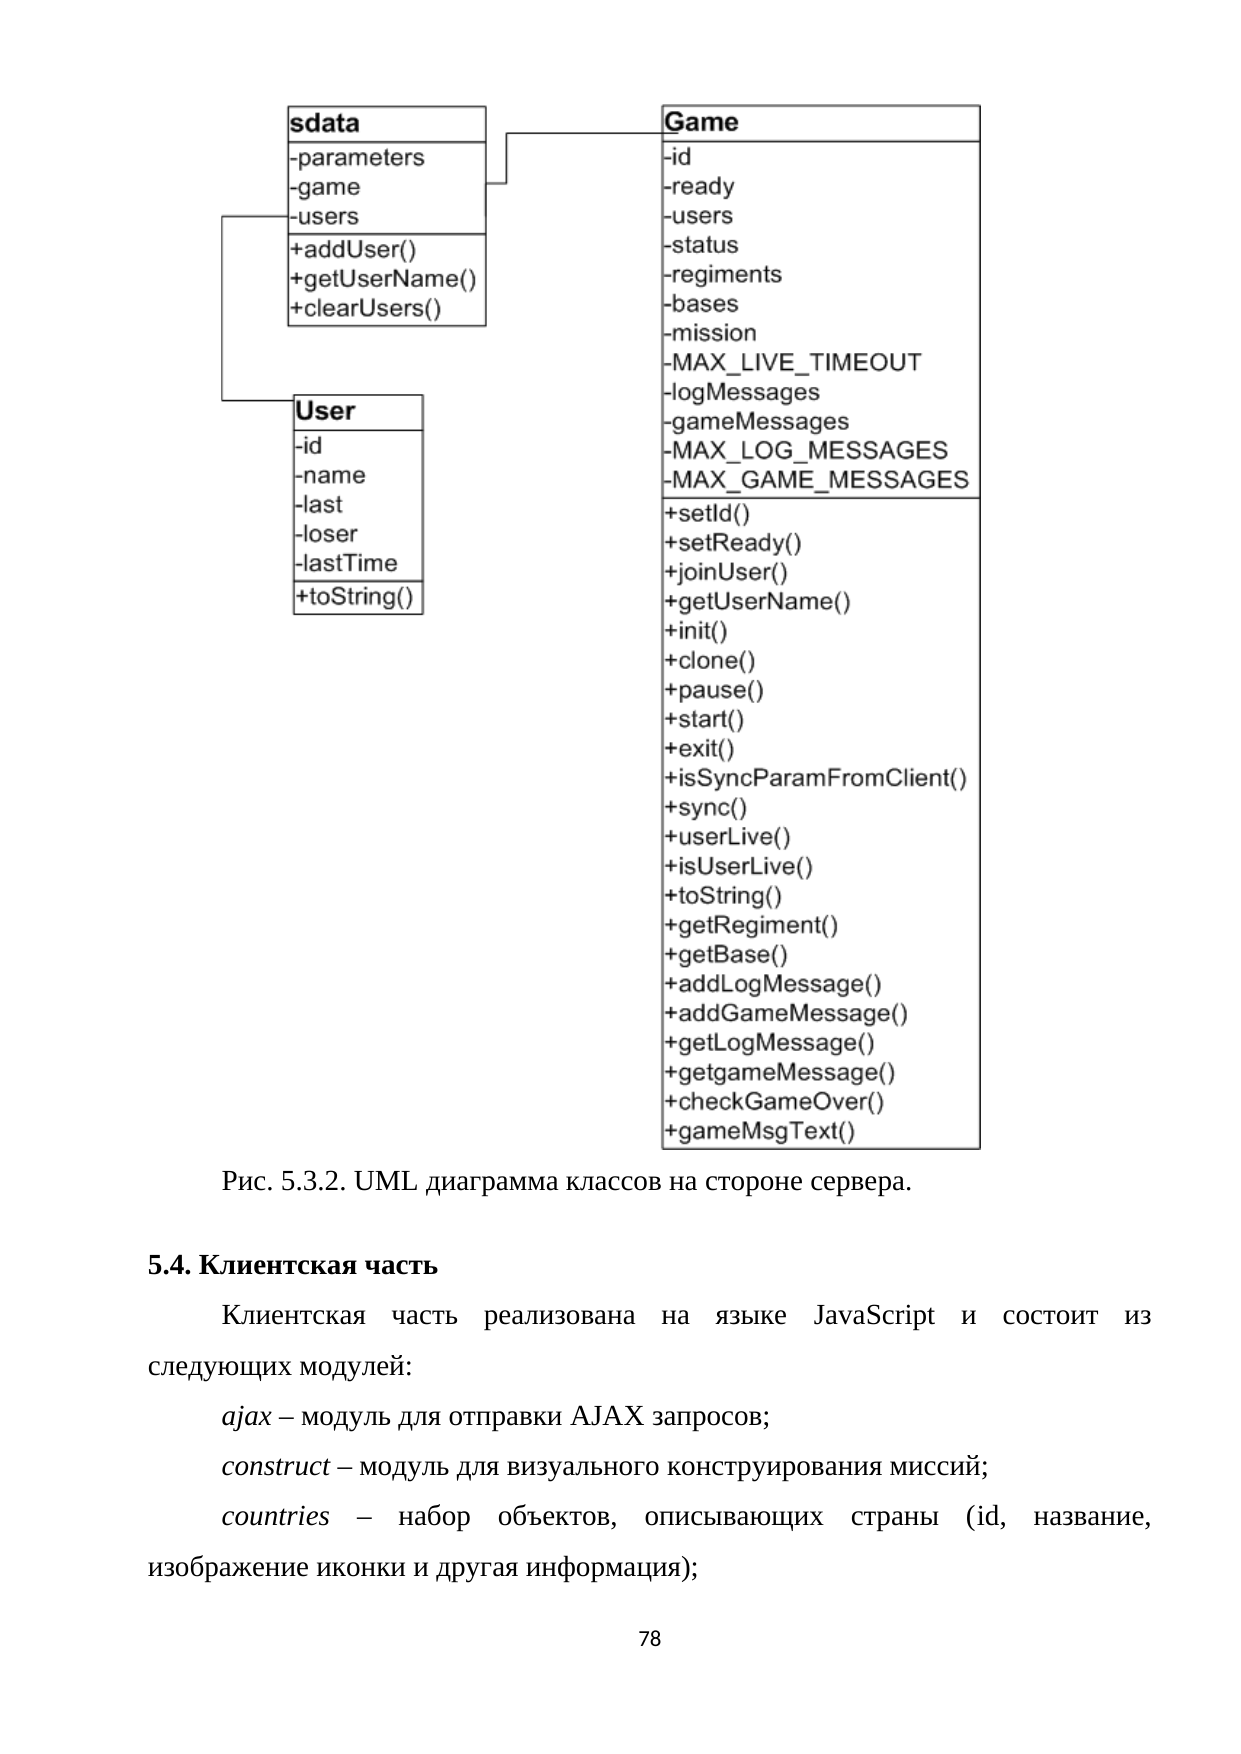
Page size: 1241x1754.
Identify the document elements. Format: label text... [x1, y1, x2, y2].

text 5.4. Клиентская часть [148, 1247, 1152, 1281]
text Клиентская часть реализована на языке JavaScript и состоит из следующих модулей: [148, 1297, 1152, 1381]
text countries – набор объектов, описывающих страны (id, название, изображение иконки и другая информация); [148, 1498, 1152, 1582]
text ajax – модуль для отправки AJAX запросов; [148, 1398, 1152, 1431]
text construct – модуль для визуального конструирования миссий; [148, 1448, 1152, 1482]
text Рис. 5.3.2. UML диаграмма классов на стороне сервера. [221, 1163, 1152, 1197]
picture [221, 103, 981, 1150]
